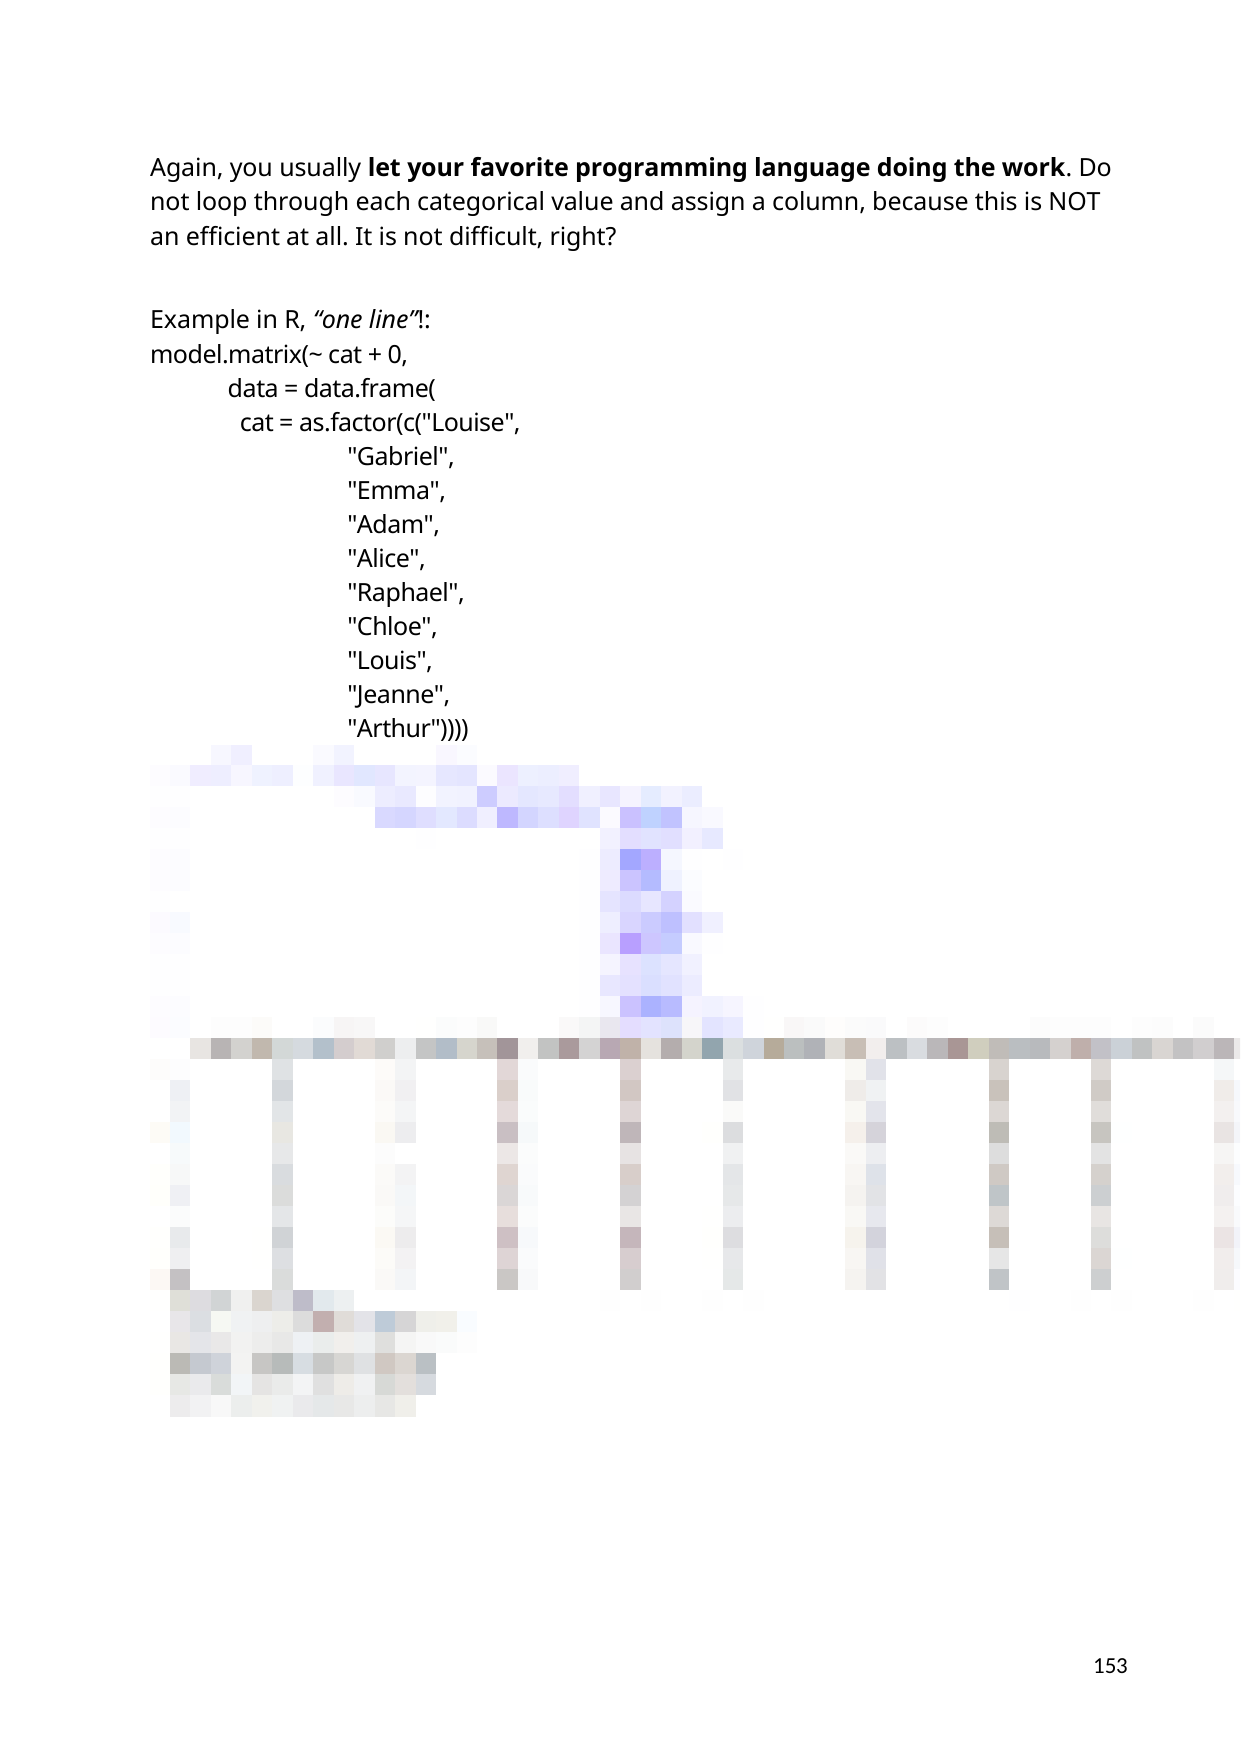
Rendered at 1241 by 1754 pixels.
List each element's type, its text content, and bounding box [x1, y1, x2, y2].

text model.matrix(~ cat + 0, data = data.frame( cat = as.factor(c("Louise", "Gabriel", "Emma", "Adam", "Alice", "Raphael", "Chloe", "Louis", "Jeanne", "Arthur")))) [150, 336, 1128, 745]
text Example in R, “one line”!: [150, 302, 1128, 336]
text Again, you usually let your favorite programming language doing the work. Do not loop through each categorical value and assign a column, because this is NOT an efficient at all. It is not difficult, right? [150, 150, 1128, 252]
picture [150, 745, 1241, 1417]
